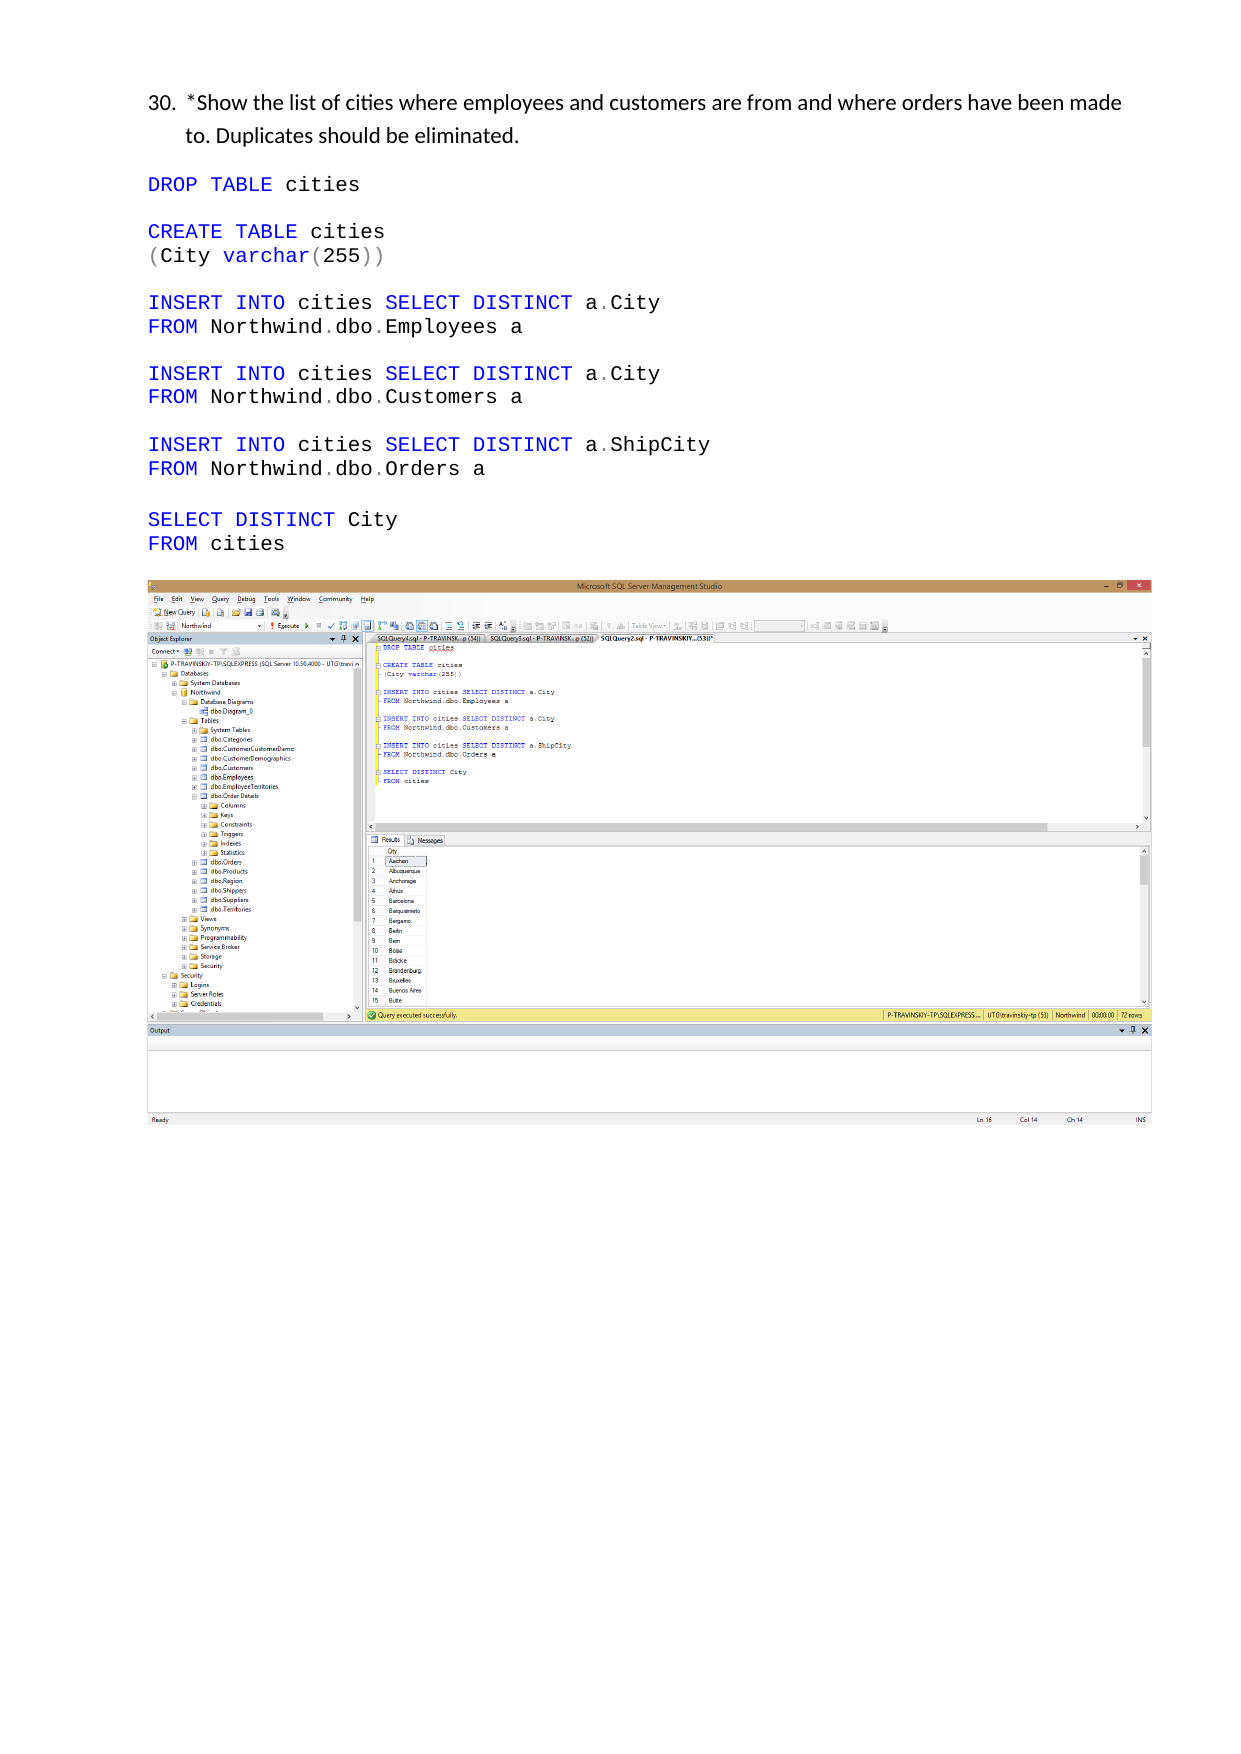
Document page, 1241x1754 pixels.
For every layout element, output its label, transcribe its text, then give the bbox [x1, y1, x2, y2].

text FROM Northwind.dbo.Employees a [148, 316, 1152, 339]
text FROM Northwind.dbo.Customers a [148, 387, 1152, 410]
text INSERT INTO cities SELECT DISTINCT a.City [148, 292, 1152, 316]
text INSERT INTO cities SELECT DISTINCT a.ShipCity [148, 434, 1152, 457]
text DROP TABLE cities [148, 174, 1152, 197]
picture [147, 580, 1152, 1125]
text SELECT DISTINCT City [148, 509, 1152, 533]
text CREATE TABLE cities [148, 221, 1152, 245]
text FROM Northwind.dbo.Orders a [148, 457, 1152, 481]
text INSERT INTO cities SELECT DISTINCT a.City [148, 363, 1152, 387]
text (City varchar(255)) [148, 245, 1152, 268]
list *Show the list of cities where employees and customers are from and where orders have been made to. Duplicates should be eliminated. [148, 88, 1152, 149]
text FROM cities [148, 533, 1152, 556]
